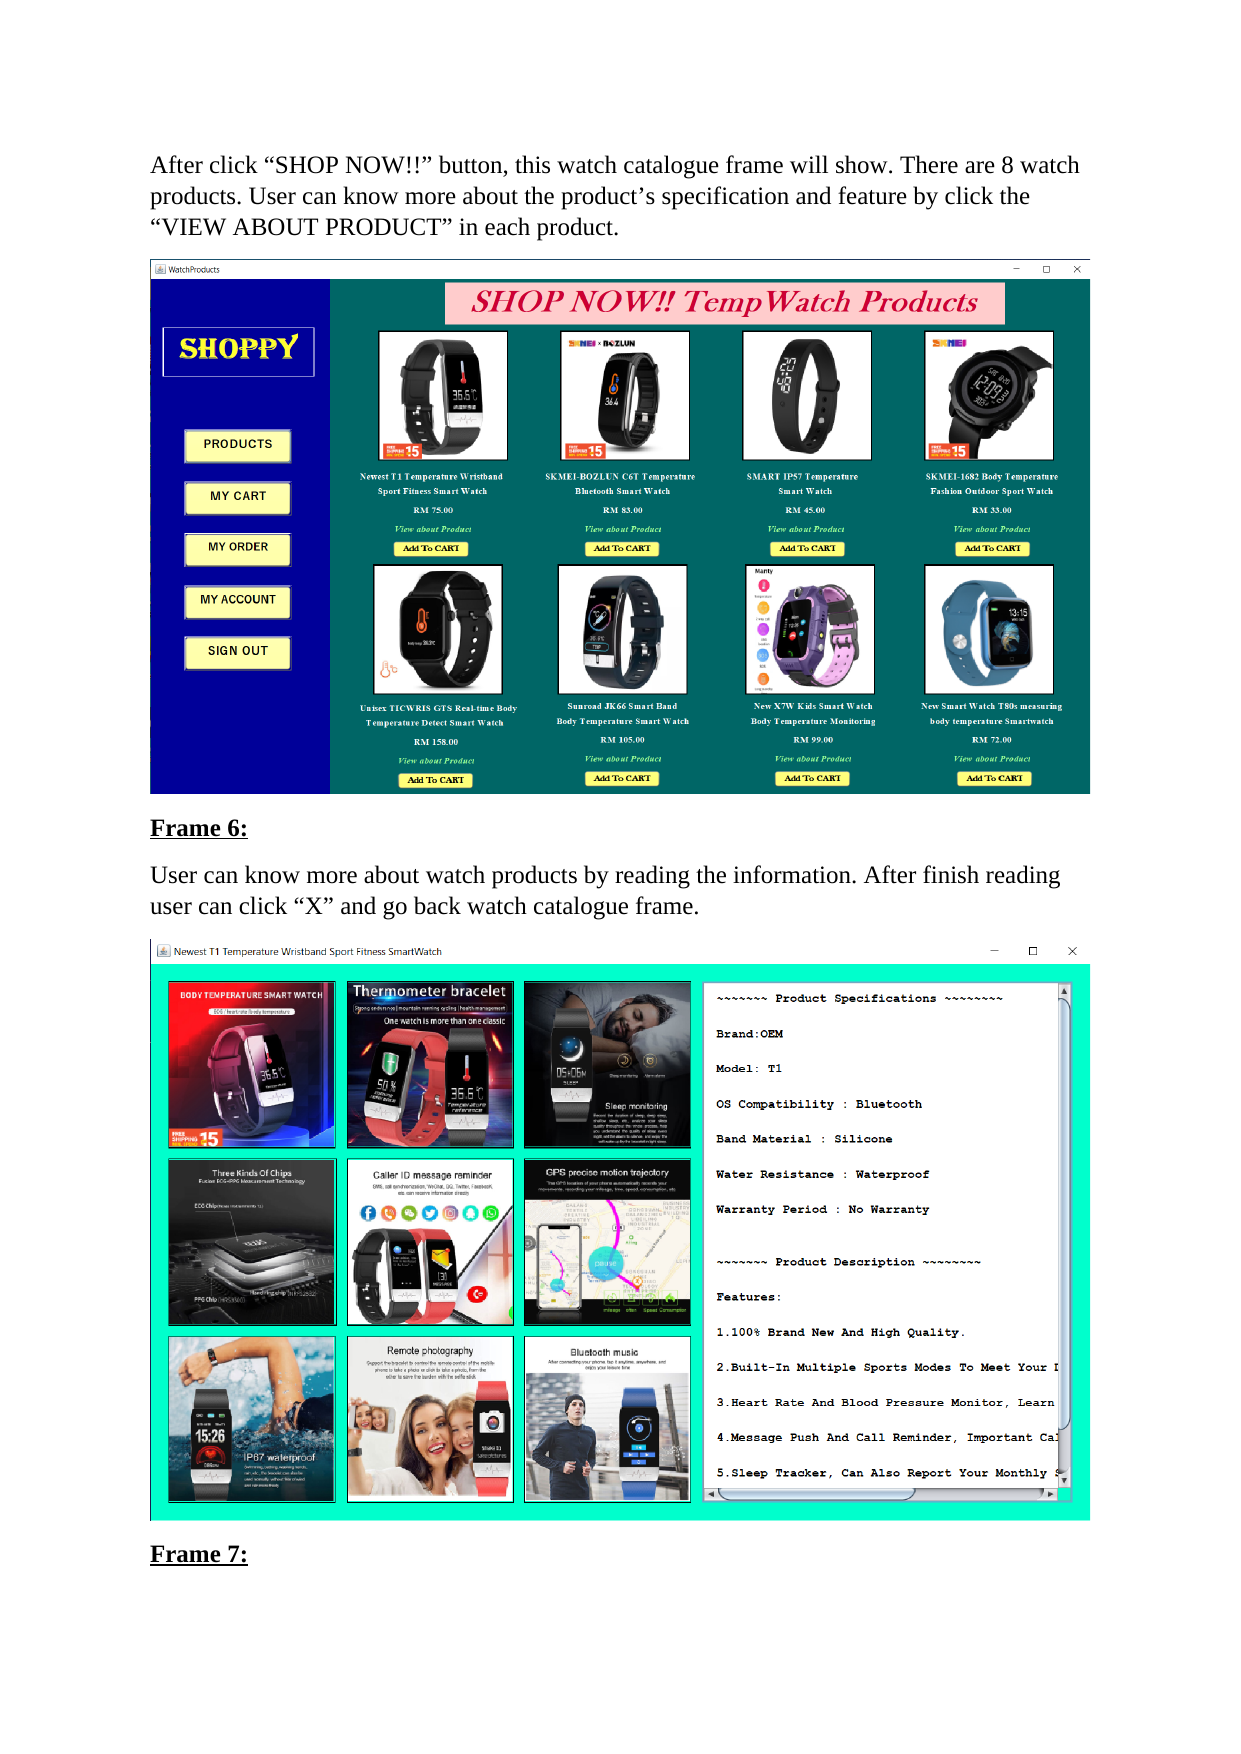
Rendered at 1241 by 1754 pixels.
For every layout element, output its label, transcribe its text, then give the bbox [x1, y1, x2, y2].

picture [150, 259, 1091, 794]
text Frame 7: [150, 1539, 1090, 1568]
text User can know more about watch products by reading the information. After finish reading user can click “X” and go back watch catalogue frame. [150, 860, 1090, 920]
text After click “SHOP NOW!!” button, this watch catalogue frame will show. There are 8 watch products. User can know more about the product’s specification and feature by click the “VIEW ABOUT PRODUCT” in each product. [150, 150, 1090, 241]
text Frame 6: [150, 813, 1090, 841]
picture [150, 939, 1091, 1521]
